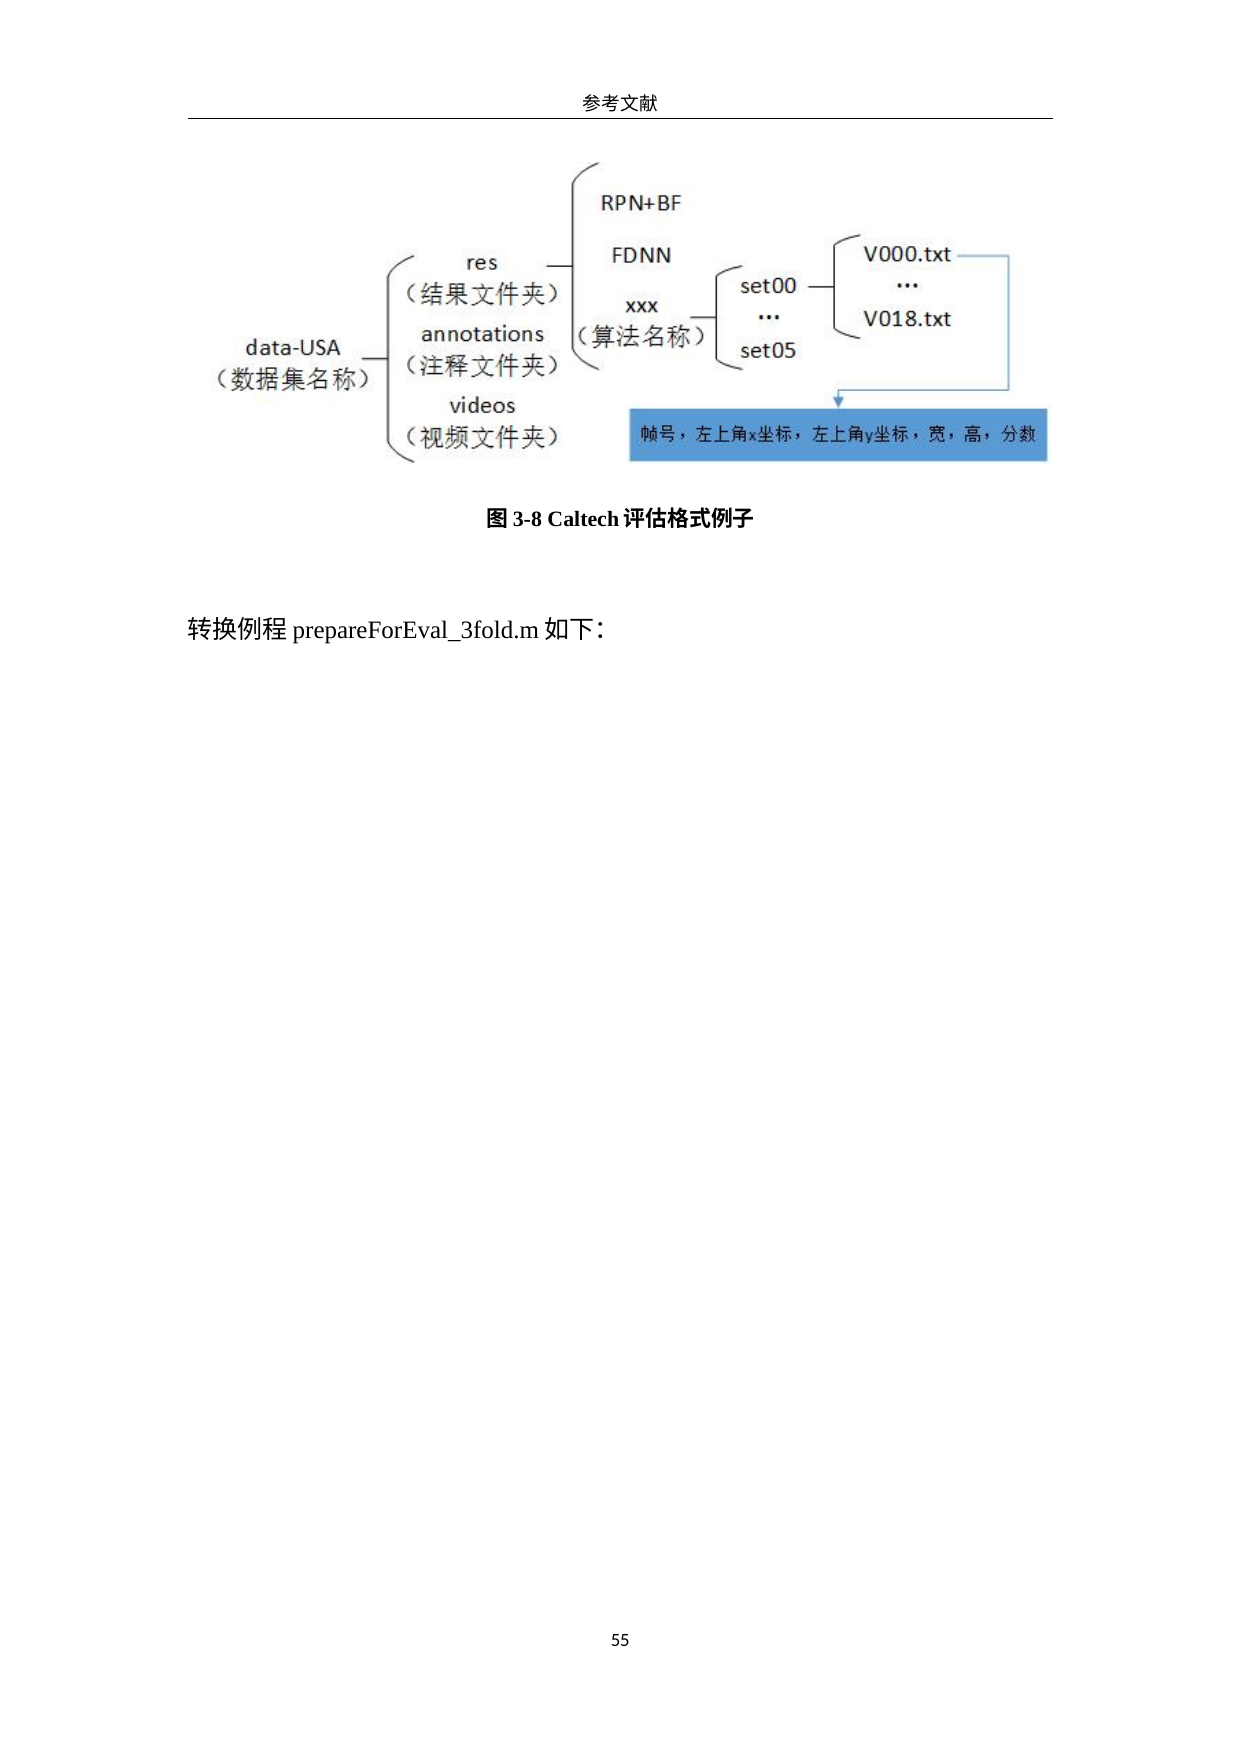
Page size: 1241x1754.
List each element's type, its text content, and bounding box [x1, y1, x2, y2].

picture [188, 162, 1053, 464]
text 图 3-8 Caltech评估格式例子 [187, 500, 1053, 533]
text 转换例程prepareForEval_3fold.m如下： [187, 596, 1053, 661]
